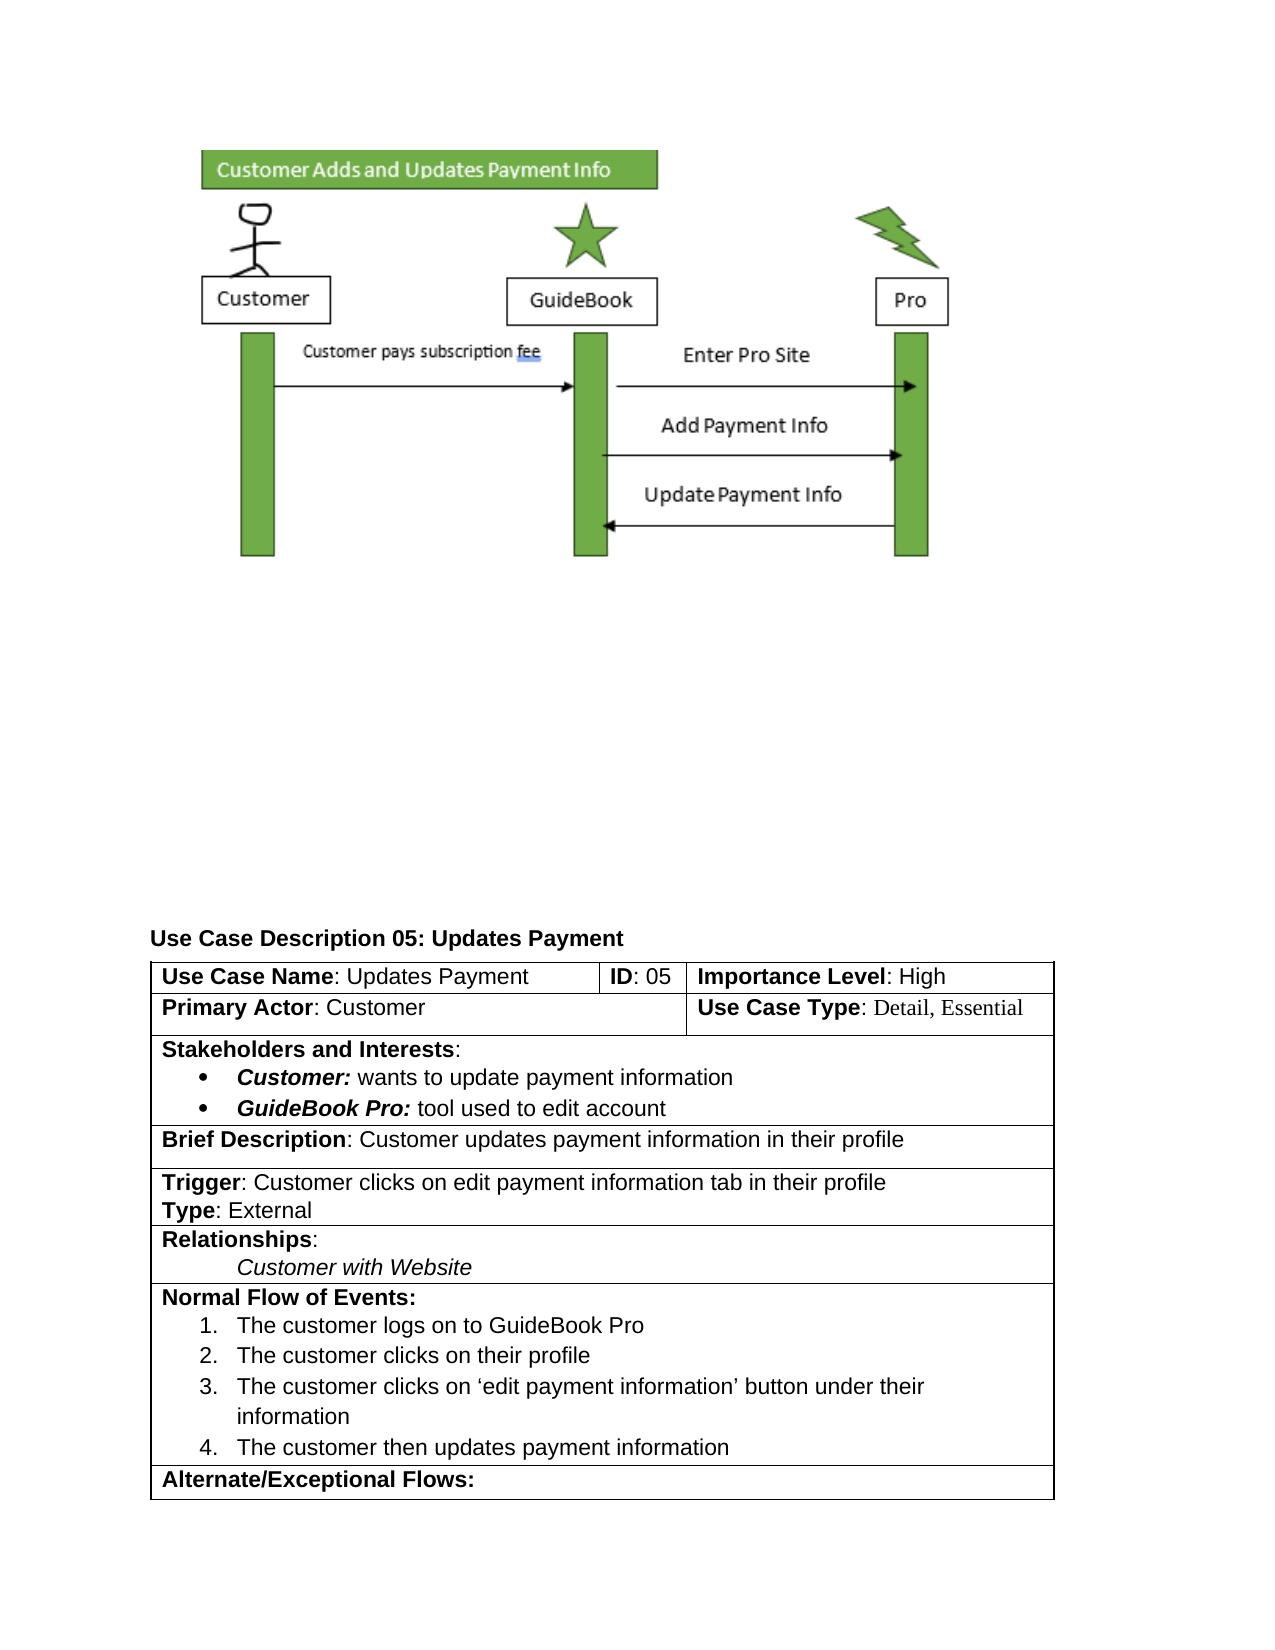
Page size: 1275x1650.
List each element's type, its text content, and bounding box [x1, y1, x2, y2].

table_header Use Case Name: Updates Payment [152, 963, 599, 993]
table_cell Normal Flow of Events: The customer logs on to GuideBook Pro The customer clicks on their profile The customer clicks on ‘edit payment information’ button under their information The customer then updates payment information [152, 1284, 1053, 1465]
table_header Importance Level: High [687, 963, 1053, 993]
picture [150, 150, 1118, 585]
table_header ID: 05 [600, 963, 686, 993]
table_cell Brief Description: Customer updates payment information in their profile [152, 1126, 1053, 1168]
table_cell Use Case Type: Detail, Essential [687, 994, 1053, 1035]
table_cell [152, 1466, 1053, 1498]
subtitle Use Case Description 05: Updates Payment [150, 924, 1125, 951]
table_cell Trigger: Customer clicks on edit payment information tab in their profile Type: External [152, 1169, 1053, 1225]
table_cell Relationships: Customer with Website [152, 1226, 1053, 1283]
table_cell Primary Actor: Customer [152, 994, 686, 1035]
table_cell Stakeholders and Interests: Customer: wants to update payment information GuideBook Pro: tool used to edit account [152, 1036, 1053, 1125]
